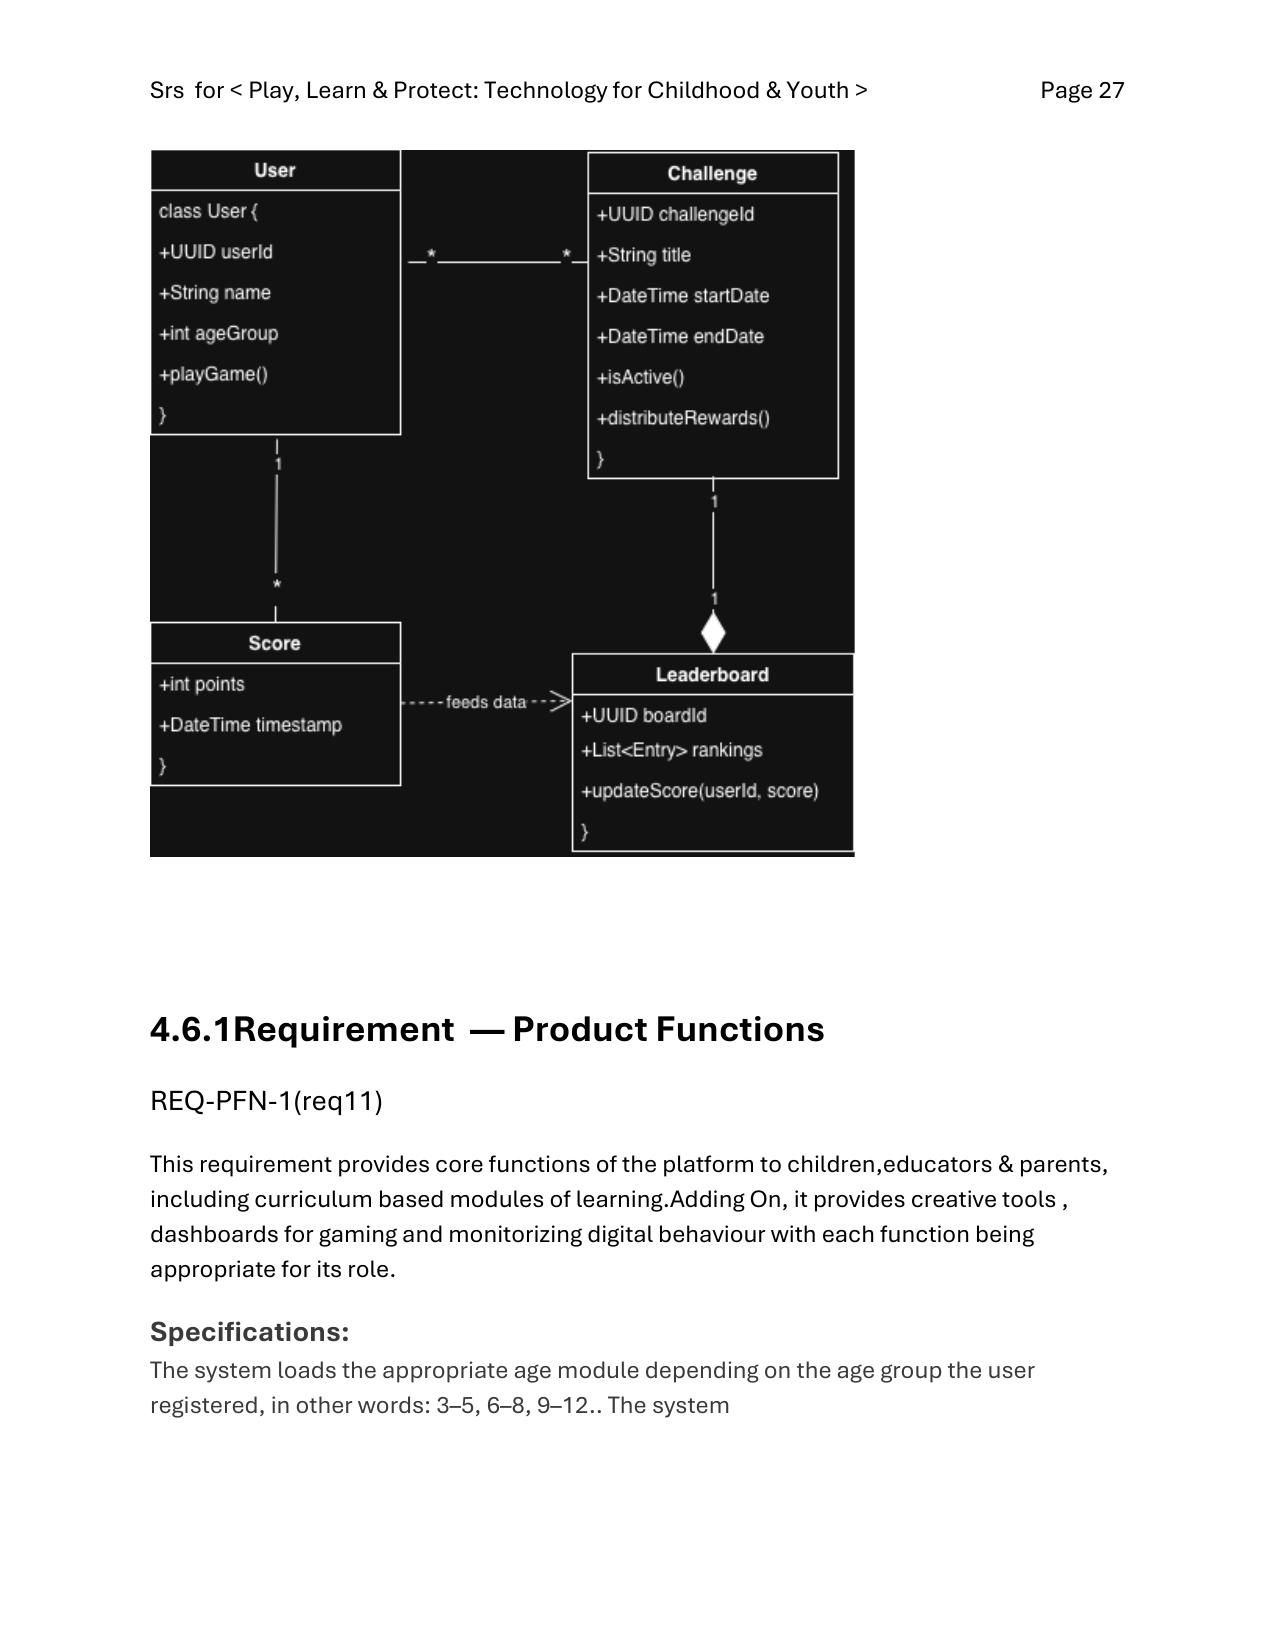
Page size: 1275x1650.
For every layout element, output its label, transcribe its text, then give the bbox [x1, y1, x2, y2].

text This requirement provides core functions of the platform to children,educators & parents, including curriculum based modules of learning.Adding On, it provides creative tools , dashboards for gaming and monitorizing digital behaviour with each function being appropriate for its role. [150, 1149, 1125, 1285]
text REQ-PFN-1(req11) [150, 1083, 1125, 1119]
picture [150, 150, 855, 857]
text 4.6.1Requirement — Product Functions [150, 1006, 1125, 1052]
text The system loads the appropriate age module depending on the age group the user registered, in other words: 3–5, 6–8, 9–12.. The system [150, 1355, 1125, 1421]
text Specifications: [150, 1314, 1125, 1350]
